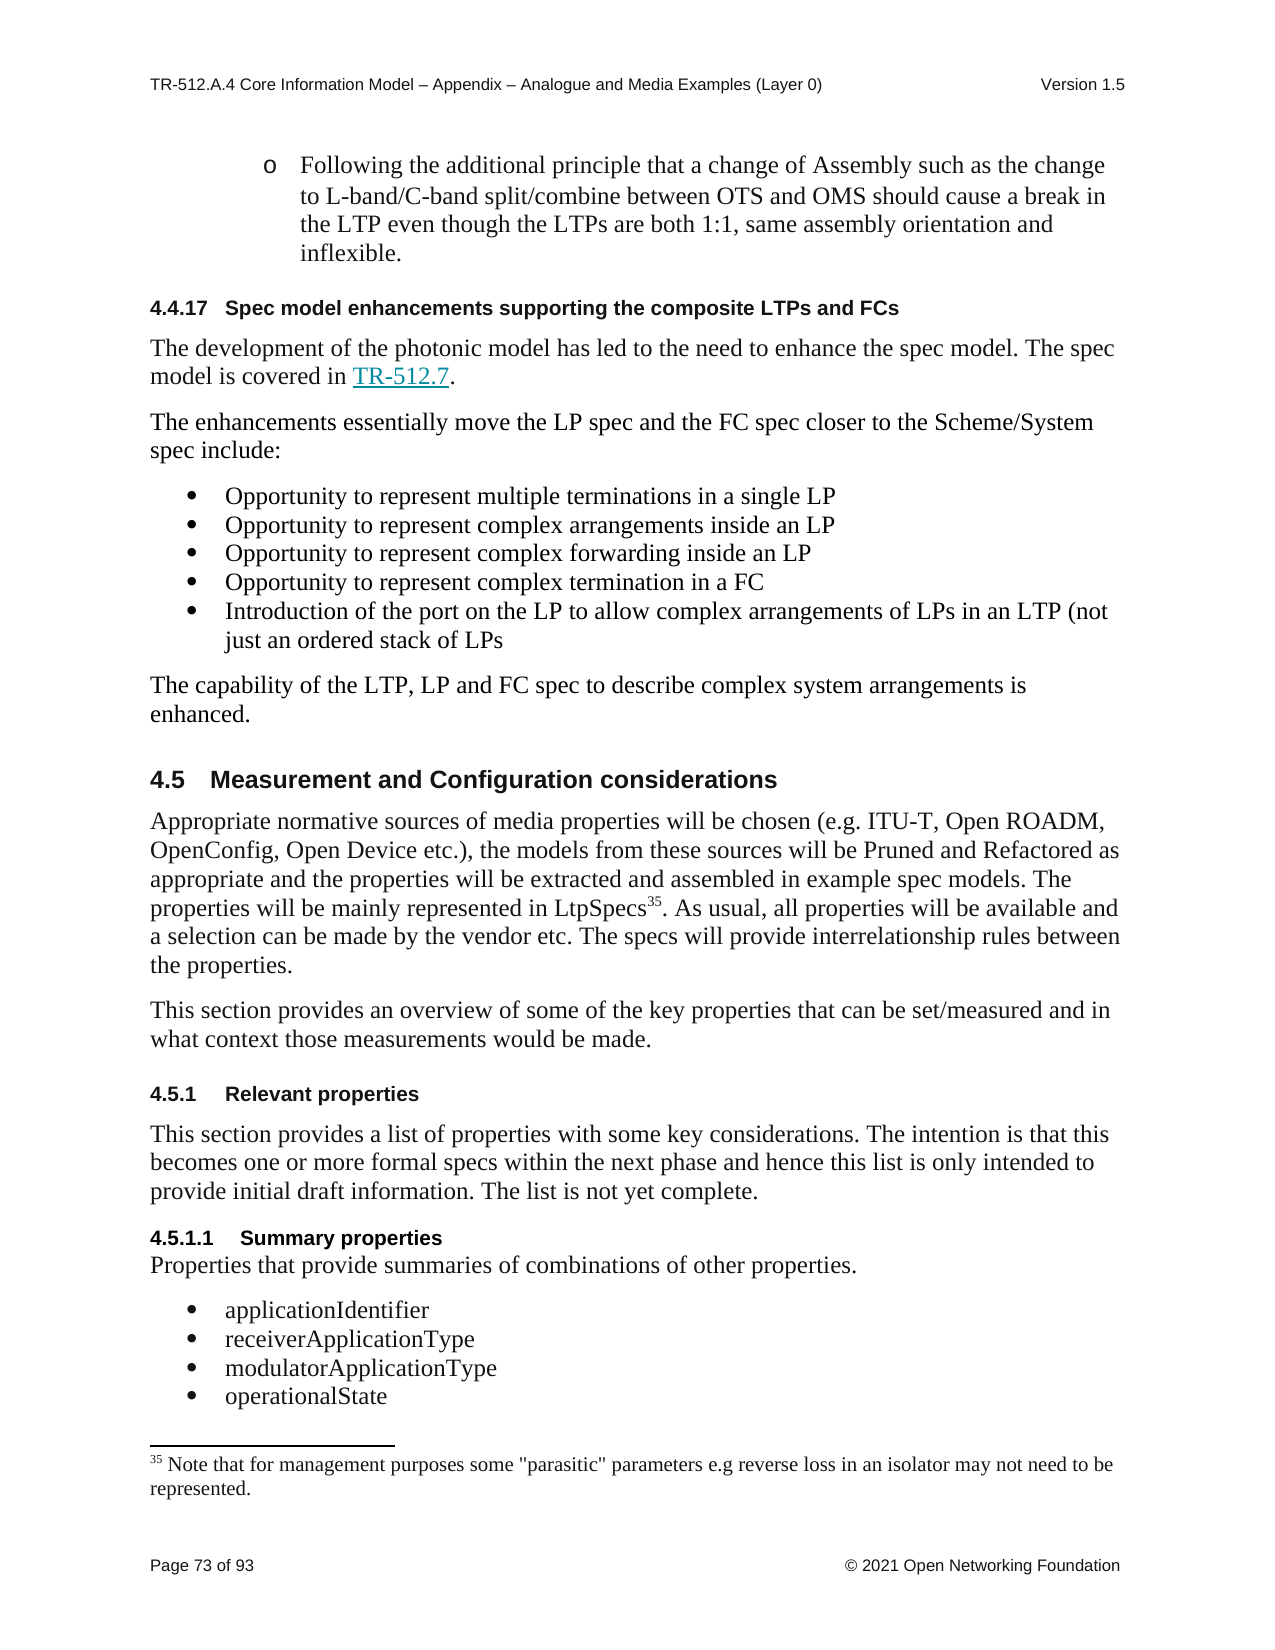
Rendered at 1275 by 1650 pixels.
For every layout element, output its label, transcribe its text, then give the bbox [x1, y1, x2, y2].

list receiverApplicationType [187, 1324, 1125, 1353]
subtitle Summary properties [150, 1226, 1125, 1250]
list Following the additional principle that a change of Assembly such as the change to L-band/C-band split/combine between OTS and OMS should cause a break in the LTP even though the LTPs are both 1:1, same assembly orientation and inflexible. [262, 150, 1125, 267]
text The capability of the LTP, LP and FC spec to describe complex system arrangements is enhanced. [150, 670, 1125, 728]
text This section provides an overview of some of the key properties that can be set/measured and in what context those measurements would be made. [150, 996, 1125, 1053]
text Appropriate normative sources of media properties will be chosen (e.g. ITU-T, Open ROADM, OpenConfig, Open Device etc.), the models from these sources will be Pruned and Refactored as appropriate and the properties will be extracted and assembled in example spec models. The properties will be mainly represented in LtpSpecs. As usual, all properties will be available and a selection can be made by the vendor etc. The specs will provide interrelationship rules between the properties. [150, 806, 1125, 979]
subtitle Measurement and Configuration considerations [150, 765, 1125, 794]
list Introduction of the port on the LP to allow complex arrangements of LPs in an LTP (not just an ordered stack of LPs [187, 596, 1125, 653]
subtitle Relevant properties [150, 1082, 1125, 1106]
list Opportunity to represent multiple terminations in a single LP [187, 481, 1125, 510]
list modulatorApplicationType [187, 1353, 1125, 1381]
list Opportunity to represent complex forwarding inside an LP [187, 538, 1125, 567]
list Opportunity to represent complex arrangements inside an LP [187, 510, 1125, 538]
subtitle Spec model enhancements supporting the composite LTPs and FCs [150, 296, 1125, 320]
text Properties that provide summaries of combinations of other properties. [150, 1250, 1125, 1278]
text The enhancements essentially move the LP spec and the FC spec closer to the Scheme/System spec include: [150, 407, 1125, 464]
text The development of the photonic model has led to the need to enhance the spec model. The spec model is covered in TR-512.7. [150, 333, 1125, 390]
list operationalState [187, 1381, 1125, 1410]
list Opportunity to represent complex termination in a FC [187, 567, 1125, 596]
list applicationIdentifier [187, 1295, 1125, 1324]
text This section provides a list of properties with some key considerations. The intention is that this becomes one or more formal specs within the next phase and hence this list is only intended to provide initial draft information. The list is not yet complete. [150, 1119, 1125, 1205]
